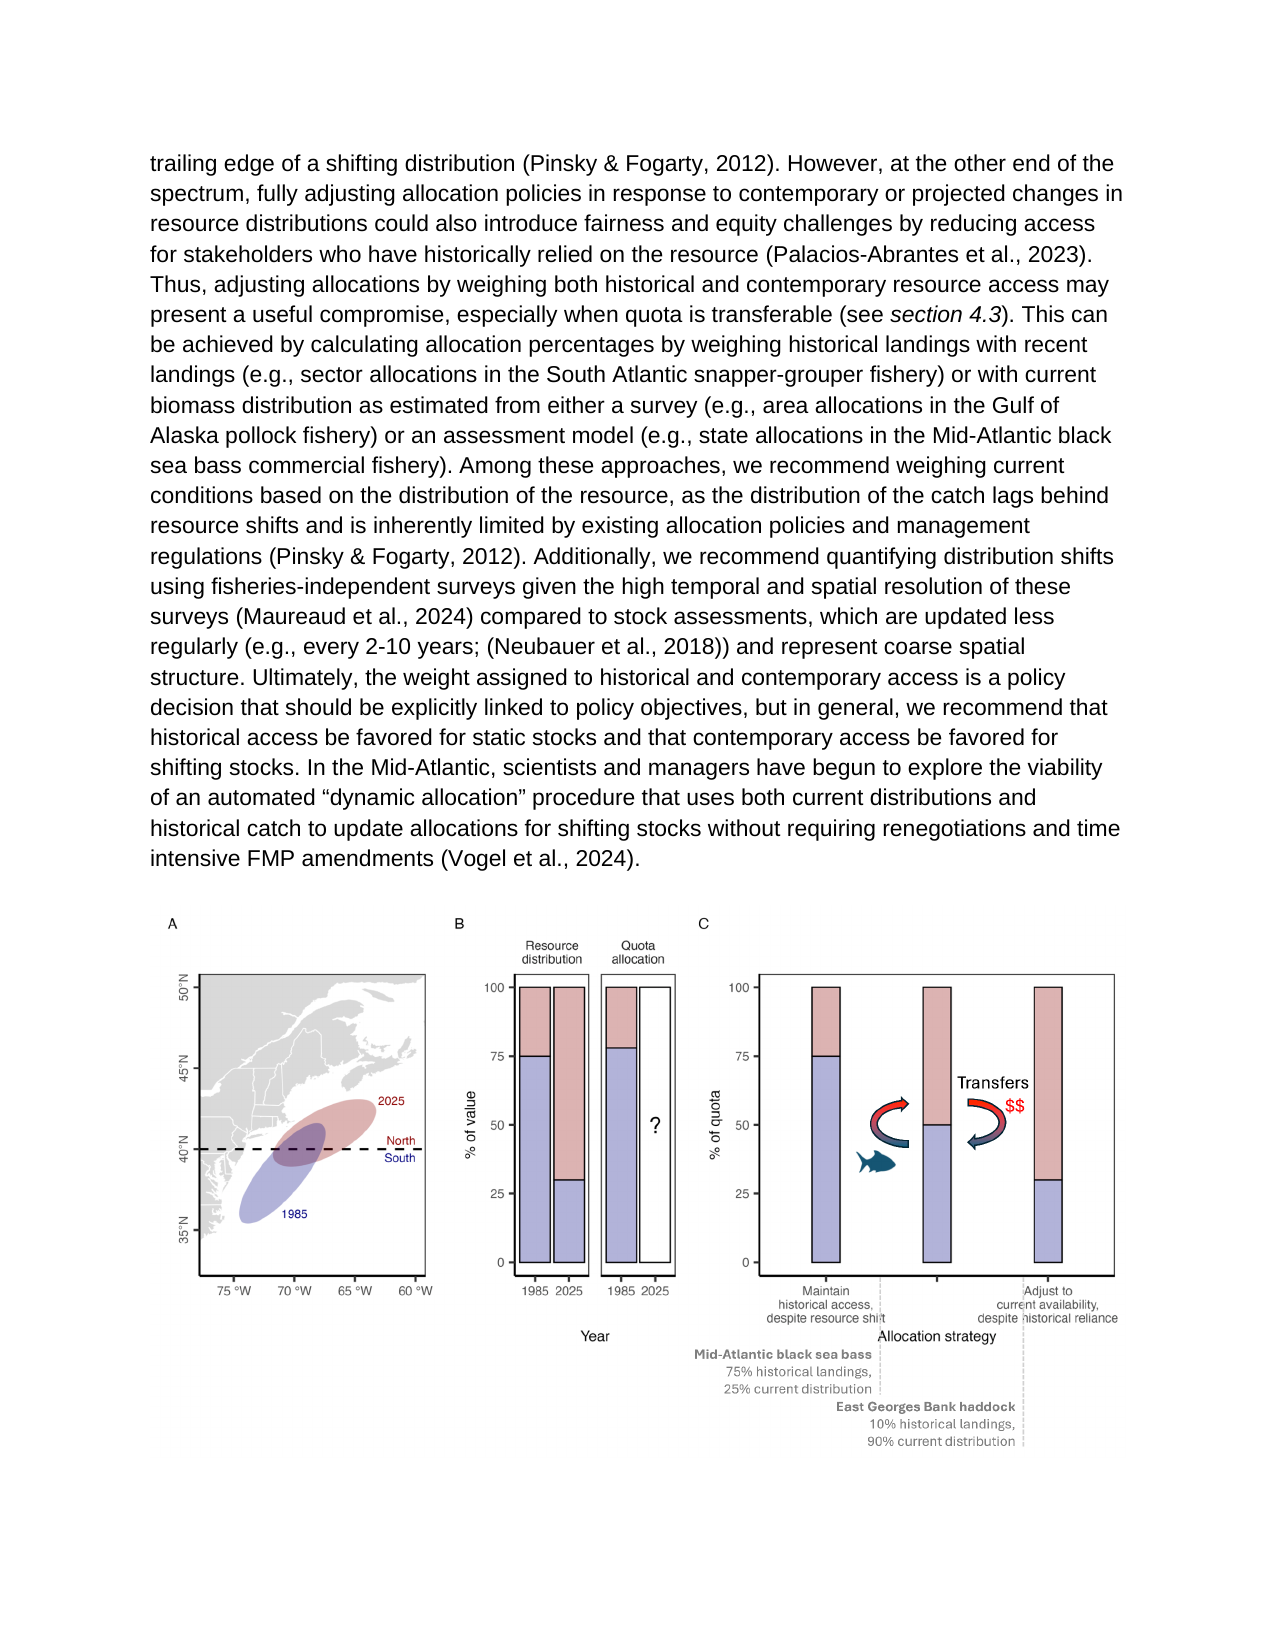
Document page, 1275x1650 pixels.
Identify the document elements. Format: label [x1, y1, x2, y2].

text [150, 150, 1125, 871]
picture [150, 905, 1125, 1458]
